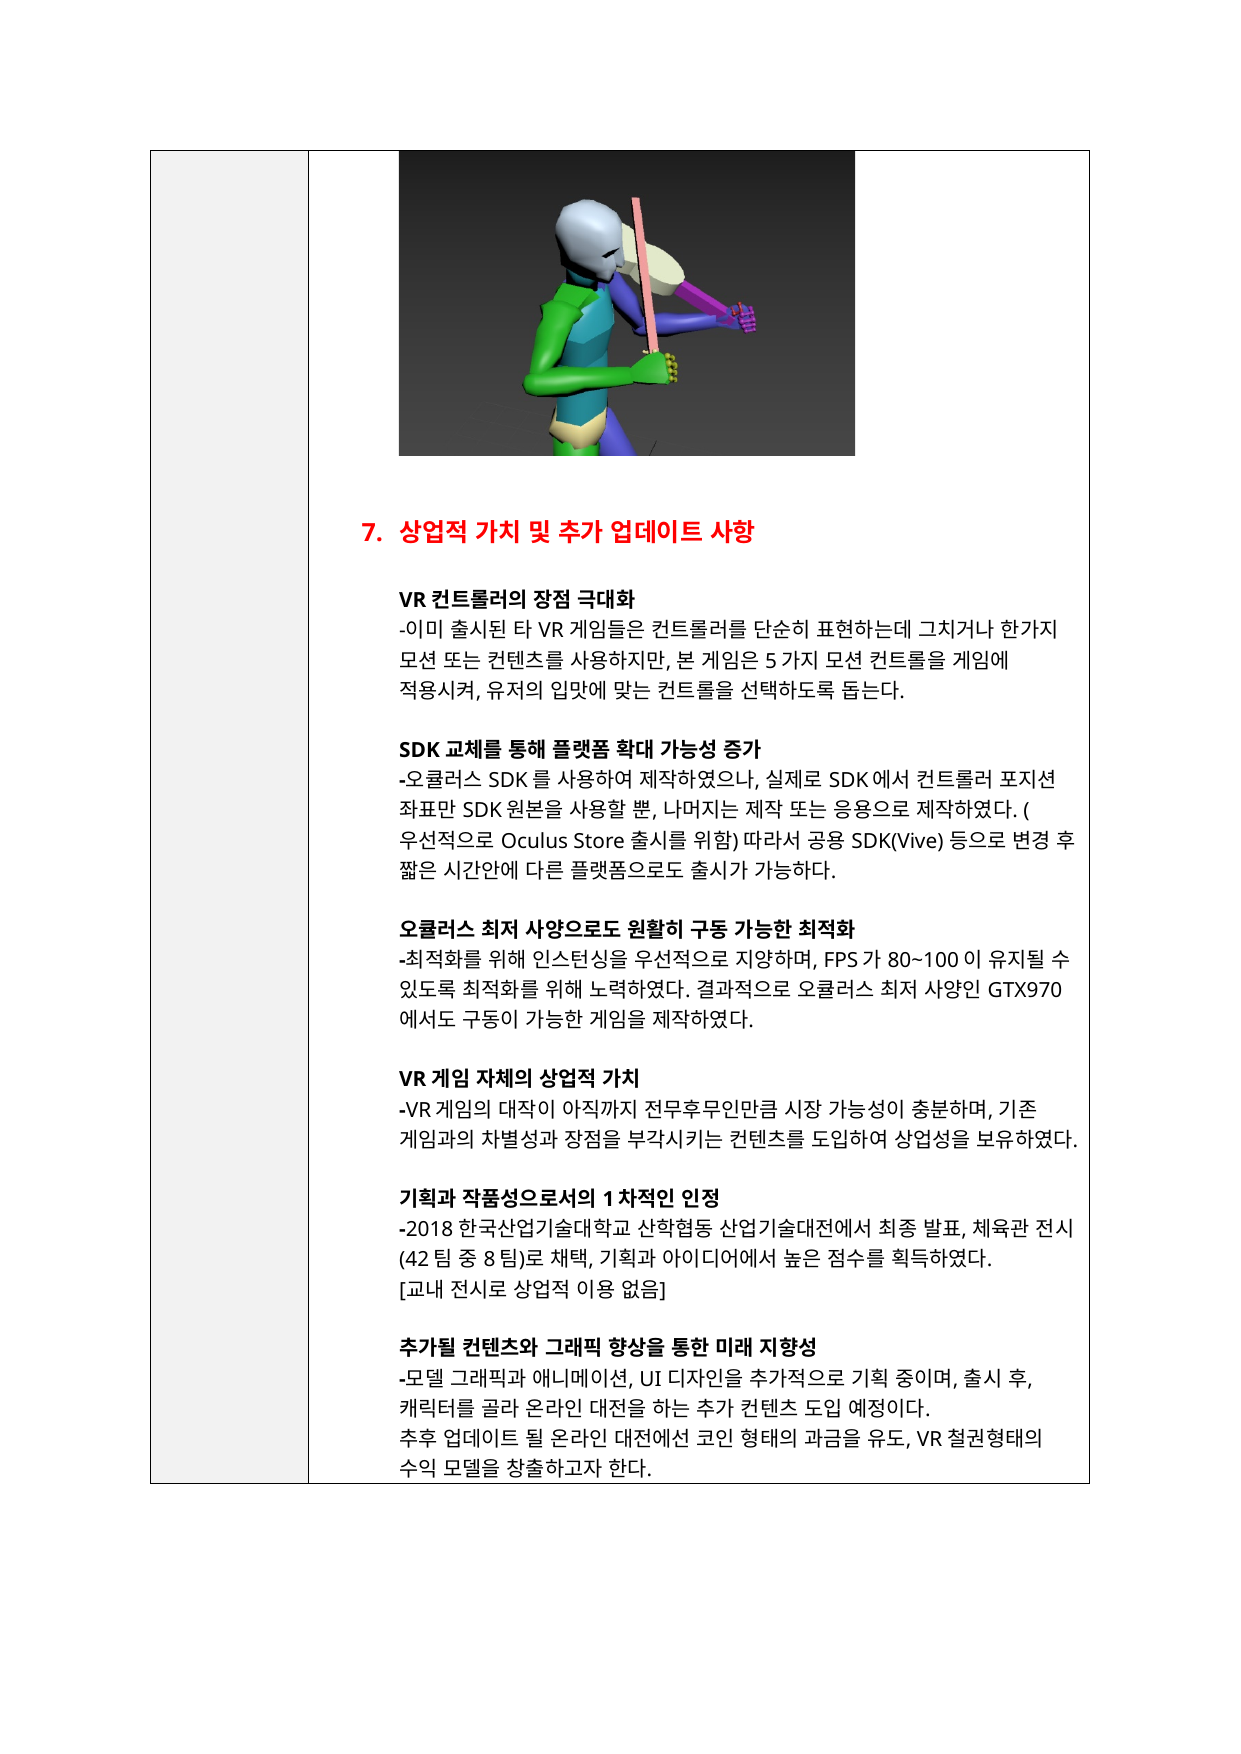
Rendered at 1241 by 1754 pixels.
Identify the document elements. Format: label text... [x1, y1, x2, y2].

table_cell 소개 [151, 151, 308, 1483]
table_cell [309, 151, 1089, 1483]
picture [398, 151, 856, 456]
